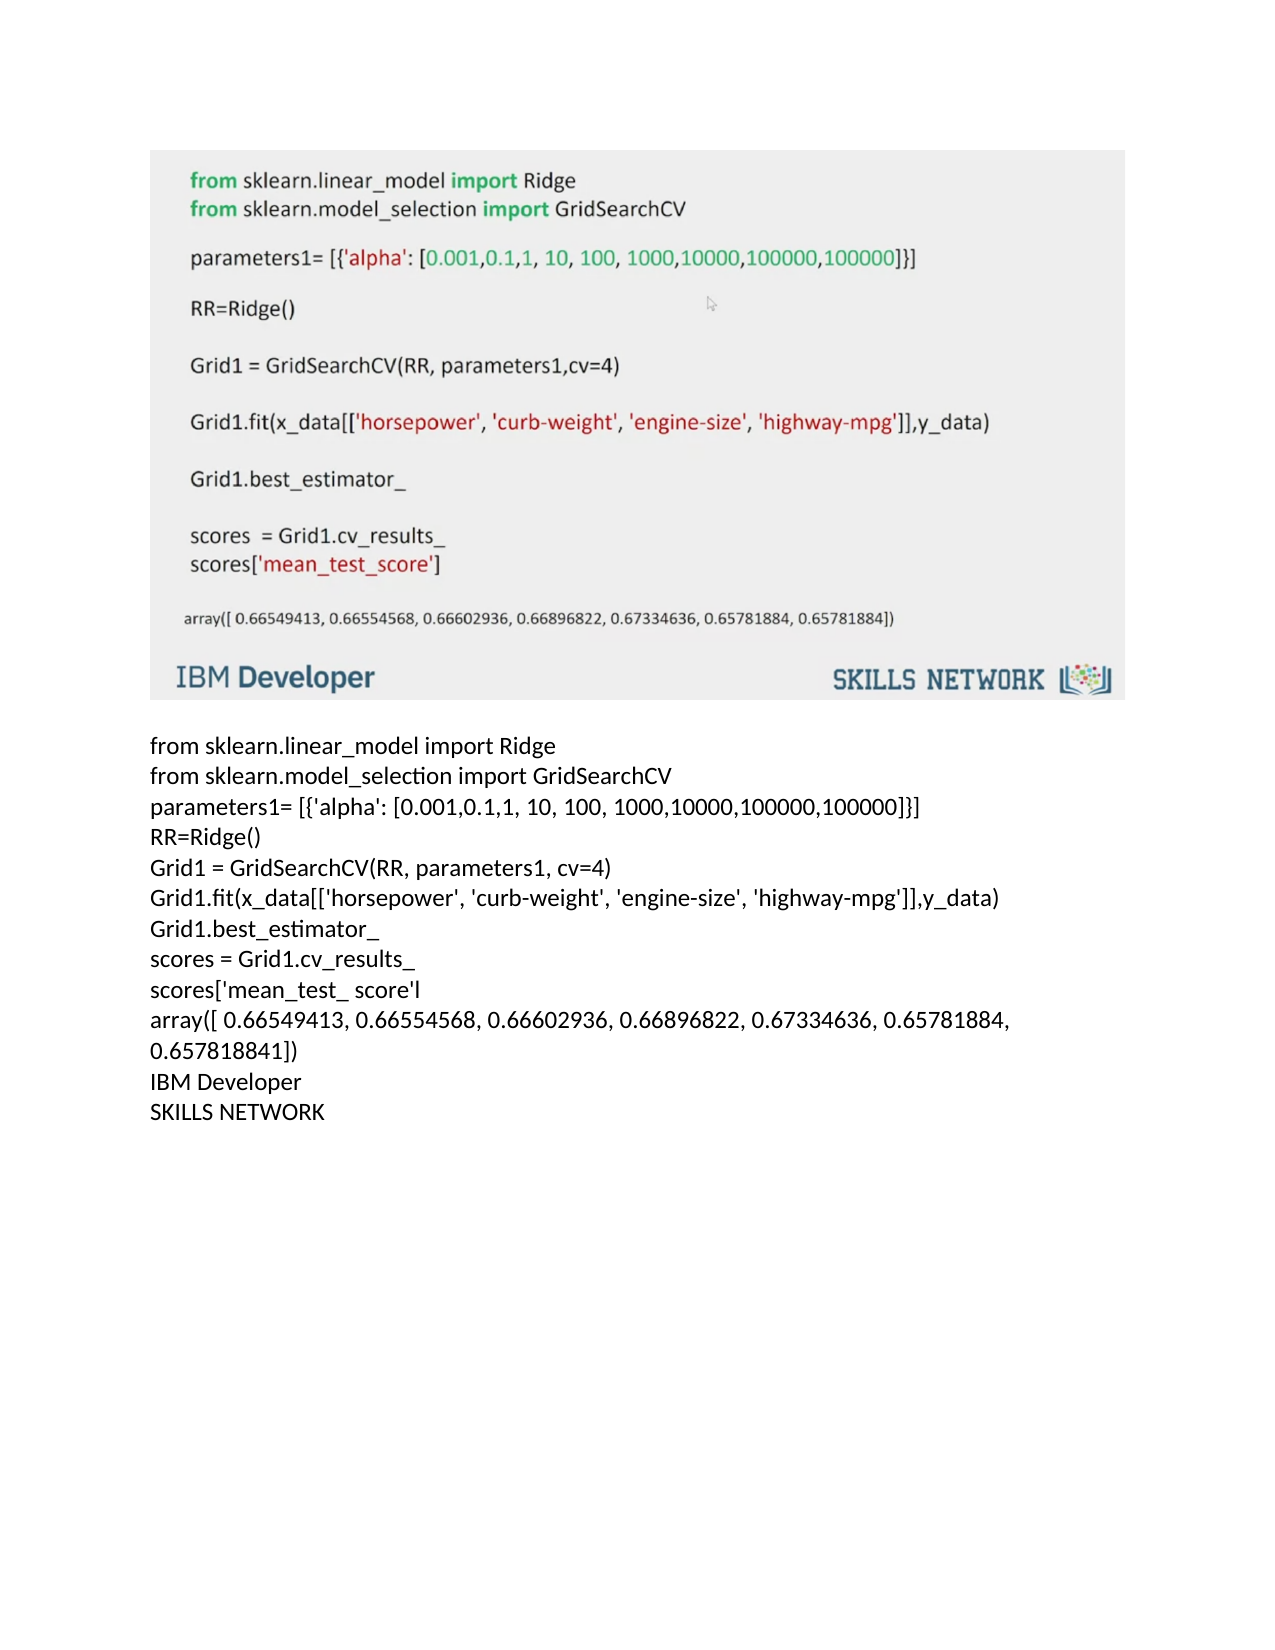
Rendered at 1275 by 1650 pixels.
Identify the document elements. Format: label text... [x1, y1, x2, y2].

text from sklearn.linear_model import Ridge [150, 730, 1125, 760]
text scores['mean_test_ score'l [150, 974, 1125, 1004]
text IBM Developer [150, 1066, 1125, 1096]
picture [150, 150, 1125, 700]
text SKILLS NETWORK [150, 1096, 1125, 1127]
text Grid1.best_estimator_ [150, 913, 1125, 943]
text Grid1.fit(x_data[['horsepower', 'curb-weight', 'engine-size', 'highway-mpg']],y_data) [150, 882, 1125, 913]
text array([ 0.66549413, 0.66554568, 0.66602936, 0.66896822, 0.67334636, 0.65781884, 0.657818841]) [150, 1004, 1125, 1066]
text scores = Grid1.cv_results_ [150, 943, 1125, 974]
text parameters1= [{'alpha': [0.001,0.1,1, 10, 100, 1000,10000,100000,100000]}] [150, 791, 1125, 821]
text Grid1 = GridSearchCV(RR, parameters1, cv=4) [150, 852, 1125, 882]
text from sklearn.model_selection import GridSearchCV [150, 760, 1125, 791]
text RR=Ridge() [150, 821, 1125, 852]
